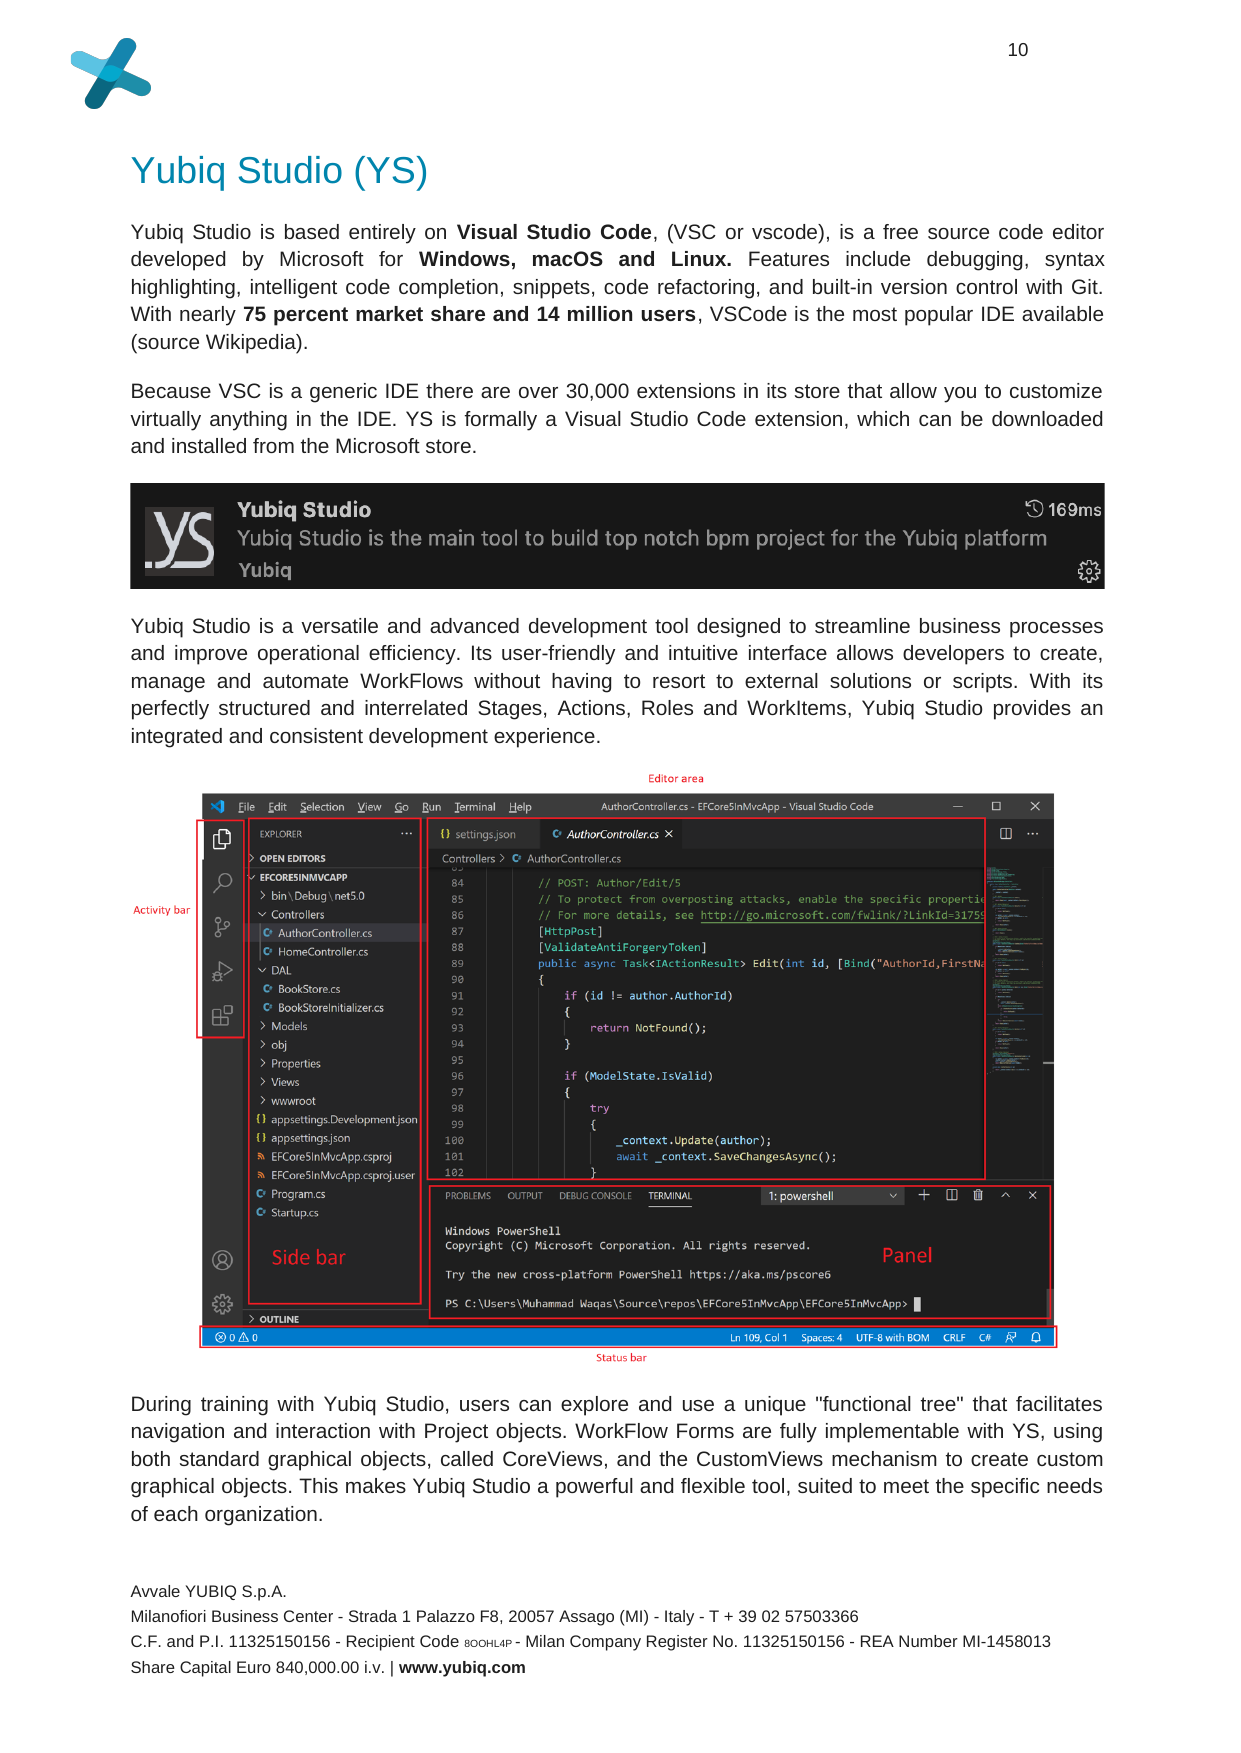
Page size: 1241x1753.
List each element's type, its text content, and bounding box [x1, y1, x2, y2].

subtitle Yubiq Studio (YS) [130, 148, 1077, 191]
text During training with Yubiq Studio, users can explore and use a unique "functional tree" that facilitates navigation and interaction with Project objects. WorkFlow Forms are fully implementable with YS, using both standard graphical objects, called CoreViews, and the CustomViews mechanism to create custom graphical objects. This makes Yubiq Studio a powerful and flexible tool, suited to meet the specific needs of each organization. [130, 1392, 1105, 1526]
picture [70, 38, 151, 109]
picture [130, 772, 1105, 1367]
picture [130, 483, 1105, 589]
text Yubiq Studio is based entirely on Visual Studio Code, (VSC or vscode), is a free source code editor developed by Microsoft for Windows, macOS and Linux. Features include debugging, syntax highlighting, intelligent code completion, snippets, code refactoring, and built-in version control with Git. With nearly 75 percent market share and 14 million users, VSCode is the most popular IDE available (source Wikipedia). [130, 220, 1105, 354]
text Yubiq Studio is a versatile and advanced development tool designed to streamline business processes and improve operational efficiency. Its user-friendly and intuitive interface allows developers to create, manage and automate WorkFlows without having to resort to external solutions or scripts. With its perfectly structured and interrelated Stages, Actions, Roles and WorkItems, Yubiq Studio provides an integrated and consistent development experience. [130, 613, 1105, 747]
text Because VSC is a generic IDE there are over 30,000 extensions in its store that allow you to customize virtually anything in the IDE. YS is formally a Visual Studio Code extension, which can be downloaded and installed from the Microsoft store. [130, 379, 1105, 458]
